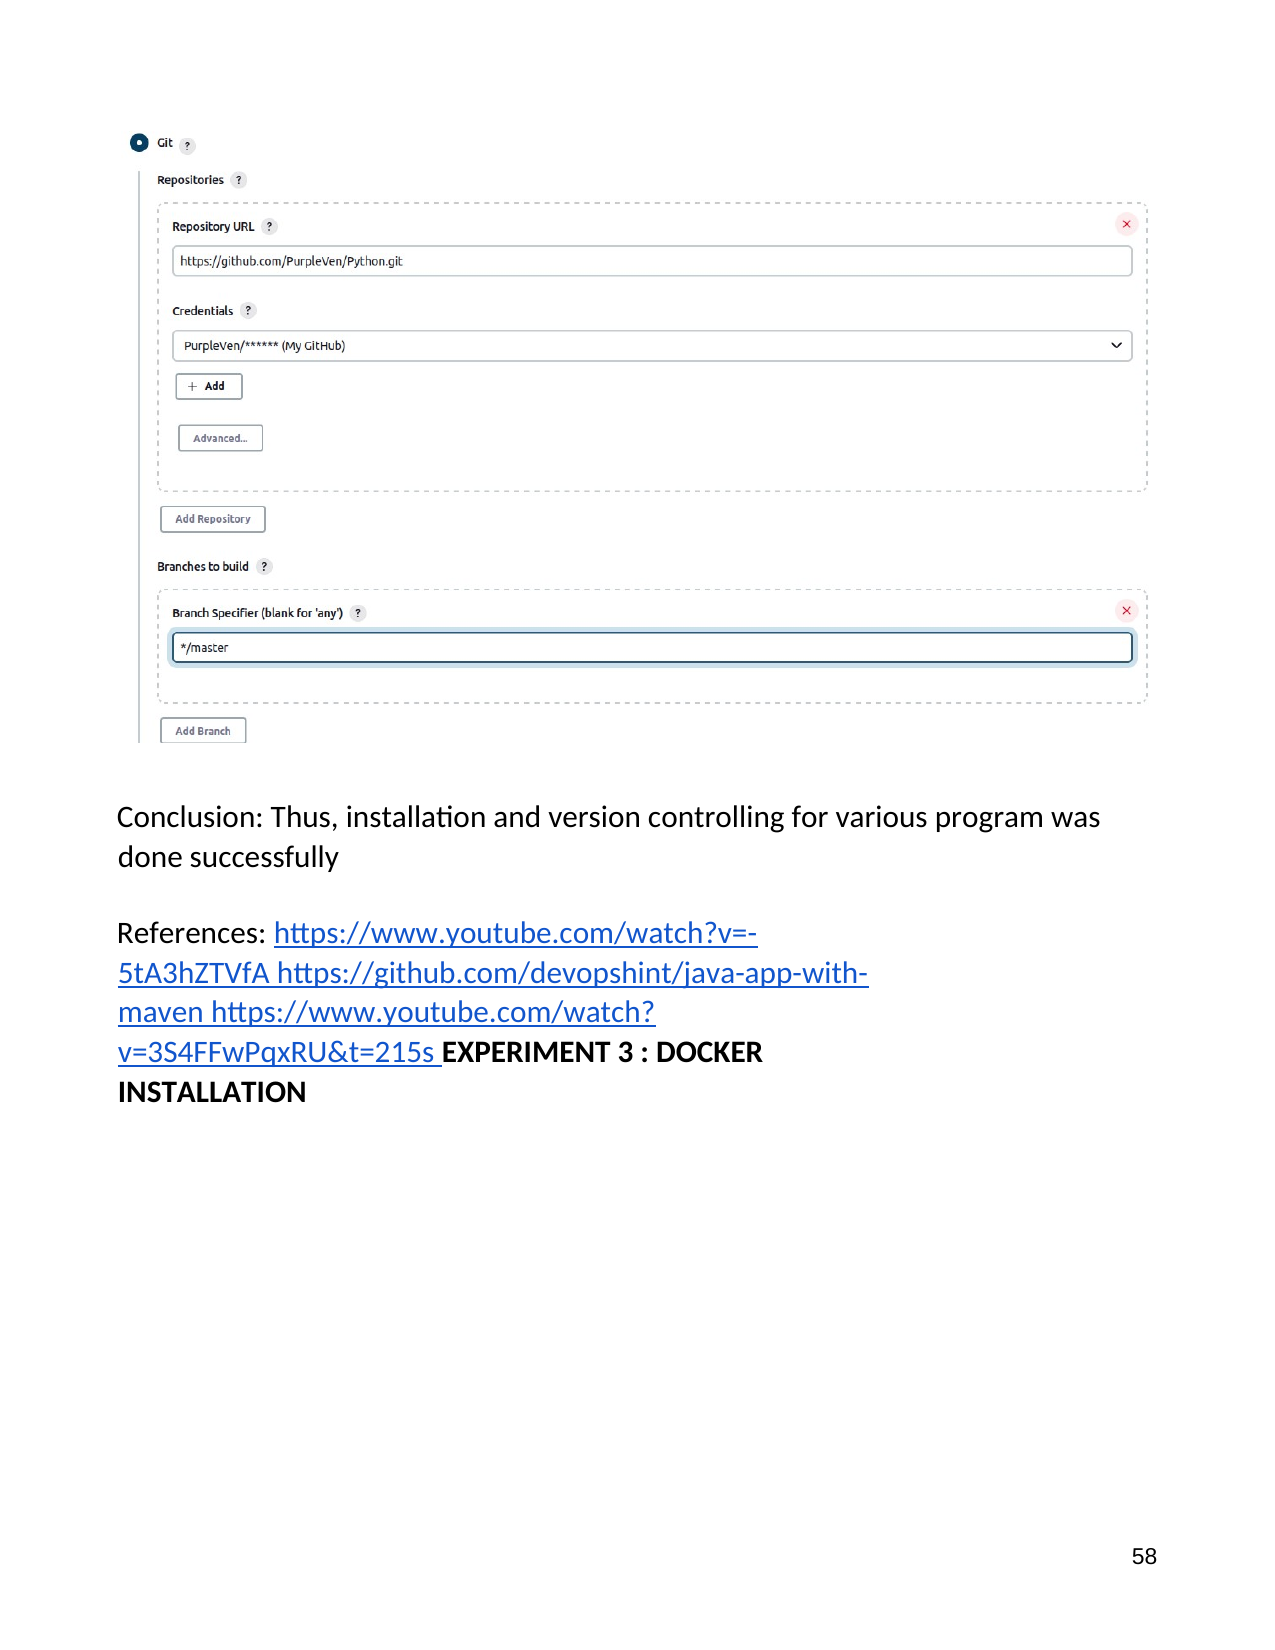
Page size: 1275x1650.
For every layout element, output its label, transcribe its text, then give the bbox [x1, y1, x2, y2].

text References: https://www.youtube.com/watch?v=-5tA3hZTVfA https://github.com/devopshint/java-app-with-maven https://www.youtube.com/watch?v=3S4FFwPqxRU&t=215s EXPERIMENT 3 : DOCKER INSTALLATION [117, 913, 897, 1110]
picture [121, 117, 1161, 743]
text Conclusion: Thus, installation and version controlling for various program was done successfully [117, 797, 1155, 875]
